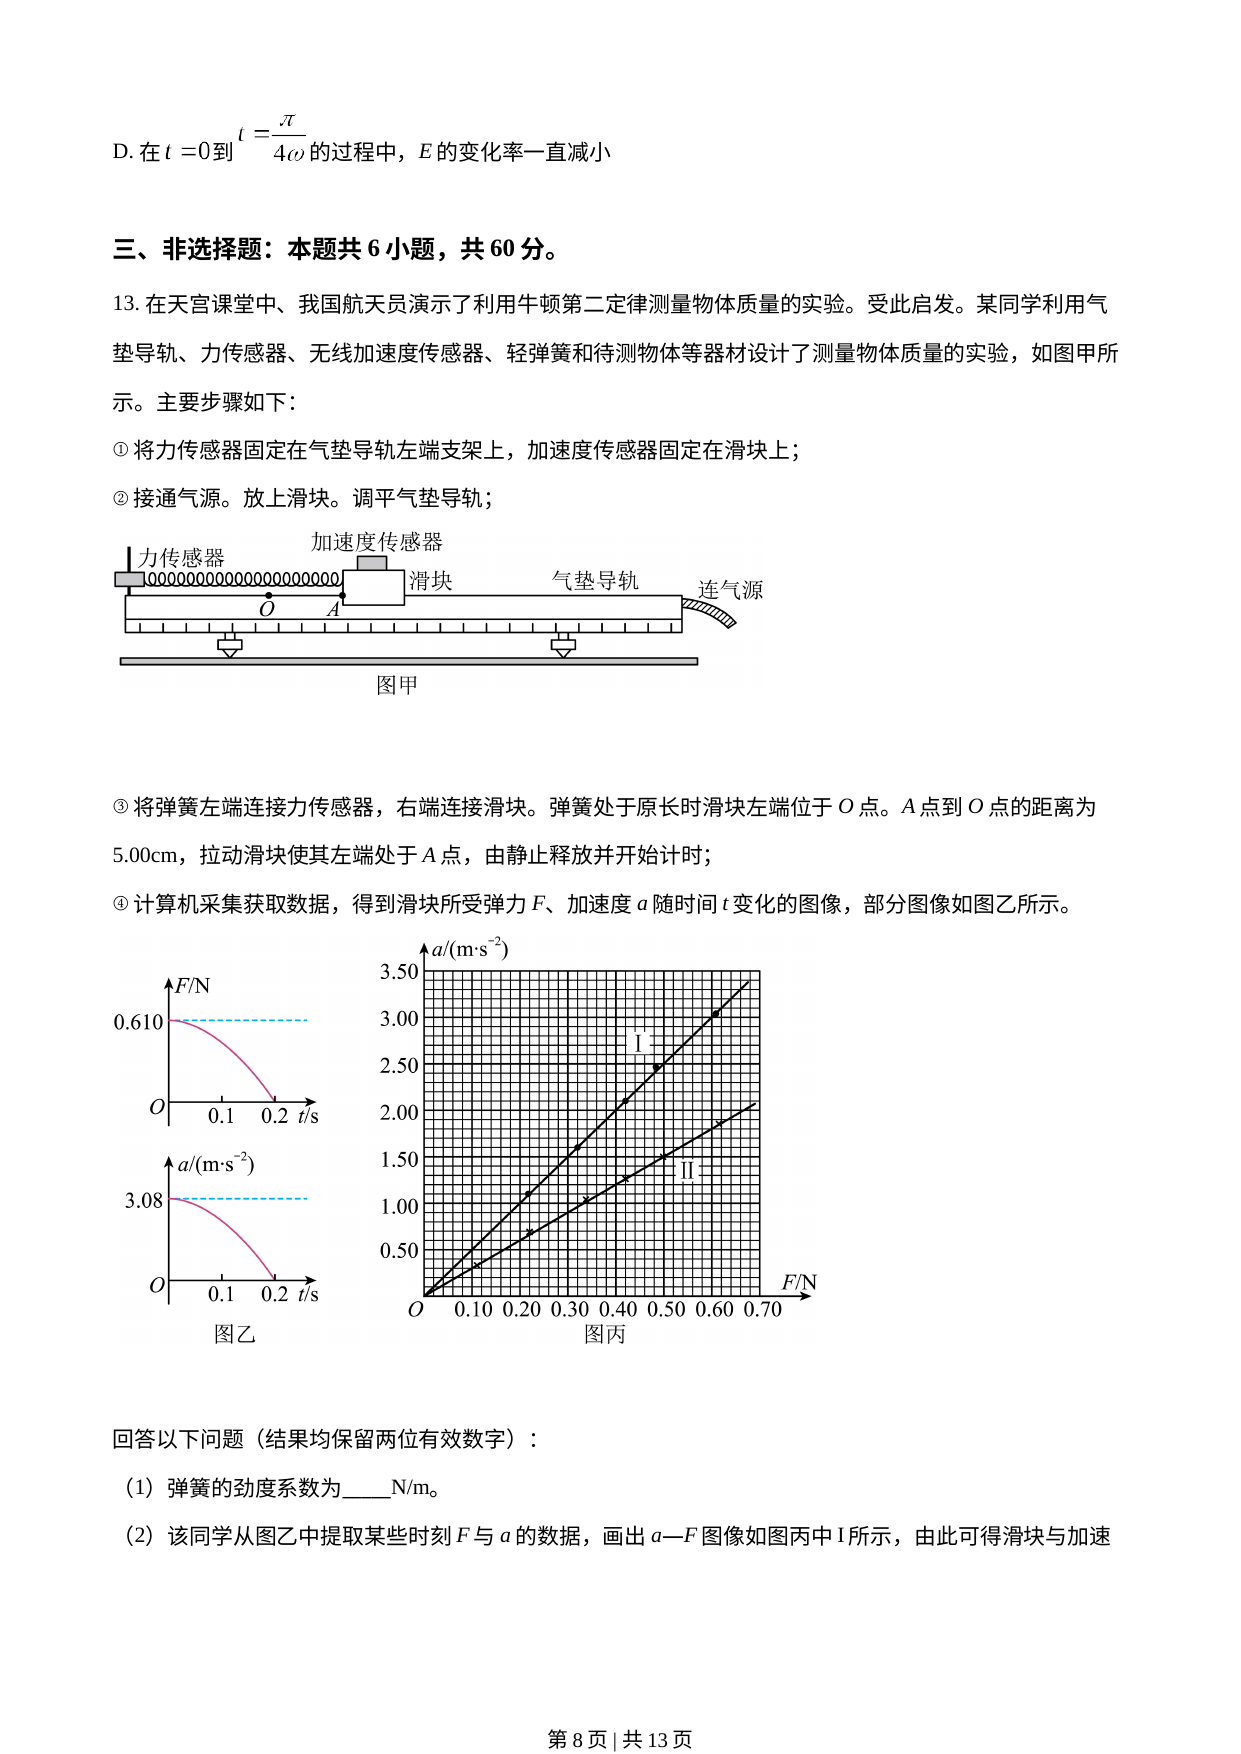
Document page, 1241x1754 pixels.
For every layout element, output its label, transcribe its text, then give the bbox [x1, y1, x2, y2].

picture [112, 934, 819, 1346]
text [112, 1519, 1128, 1551]
text （1）弹簧的劲度系数为_____N/m。 [112, 1470, 1128, 1503]
text 三、非选择题：本题共6小题，共60分。 [112, 215, 1128, 280]
text ②接通气源。放上滑块。调平气垫导轨； [112, 481, 1128, 513]
text 回答以下问题（结果均保留两位有效数字）： [112, 1422, 1128, 1454]
text ④计算机采集获取数据，得到滑块所受弹力F、加速度a随时间t变化的图像，部分图像如图乙所示。 [112, 886, 1128, 919]
text D. 在到的过程中，E的变化率一直减小 [112, 102, 1128, 199]
text 13. 在天宫课堂中、我国航天员演示了利用牛顿第二定律测量物体质量的实验。受此启发。某同学利用气垫导轨、力传感器、无线加速度传感器、轻弹簧和待测物体等器材设计了测量物体质量的实验，如图甲所示。主要步骤如下： [112, 287, 1128, 417]
text ③将弹簧左端连接力传感器，右端连接滑块。弹簧处于原长时滑块左端位于O点。A点到O点的距离为5.00cm，拉动滑块使其左端处于A点，由静止释放并开始计时； [112, 789, 1128, 870]
text ①将力传感器固定在气垫导轨左端支架上，加速度传感器固定在滑块上； [112, 432, 1128, 465]
picture [112, 529, 764, 697]
